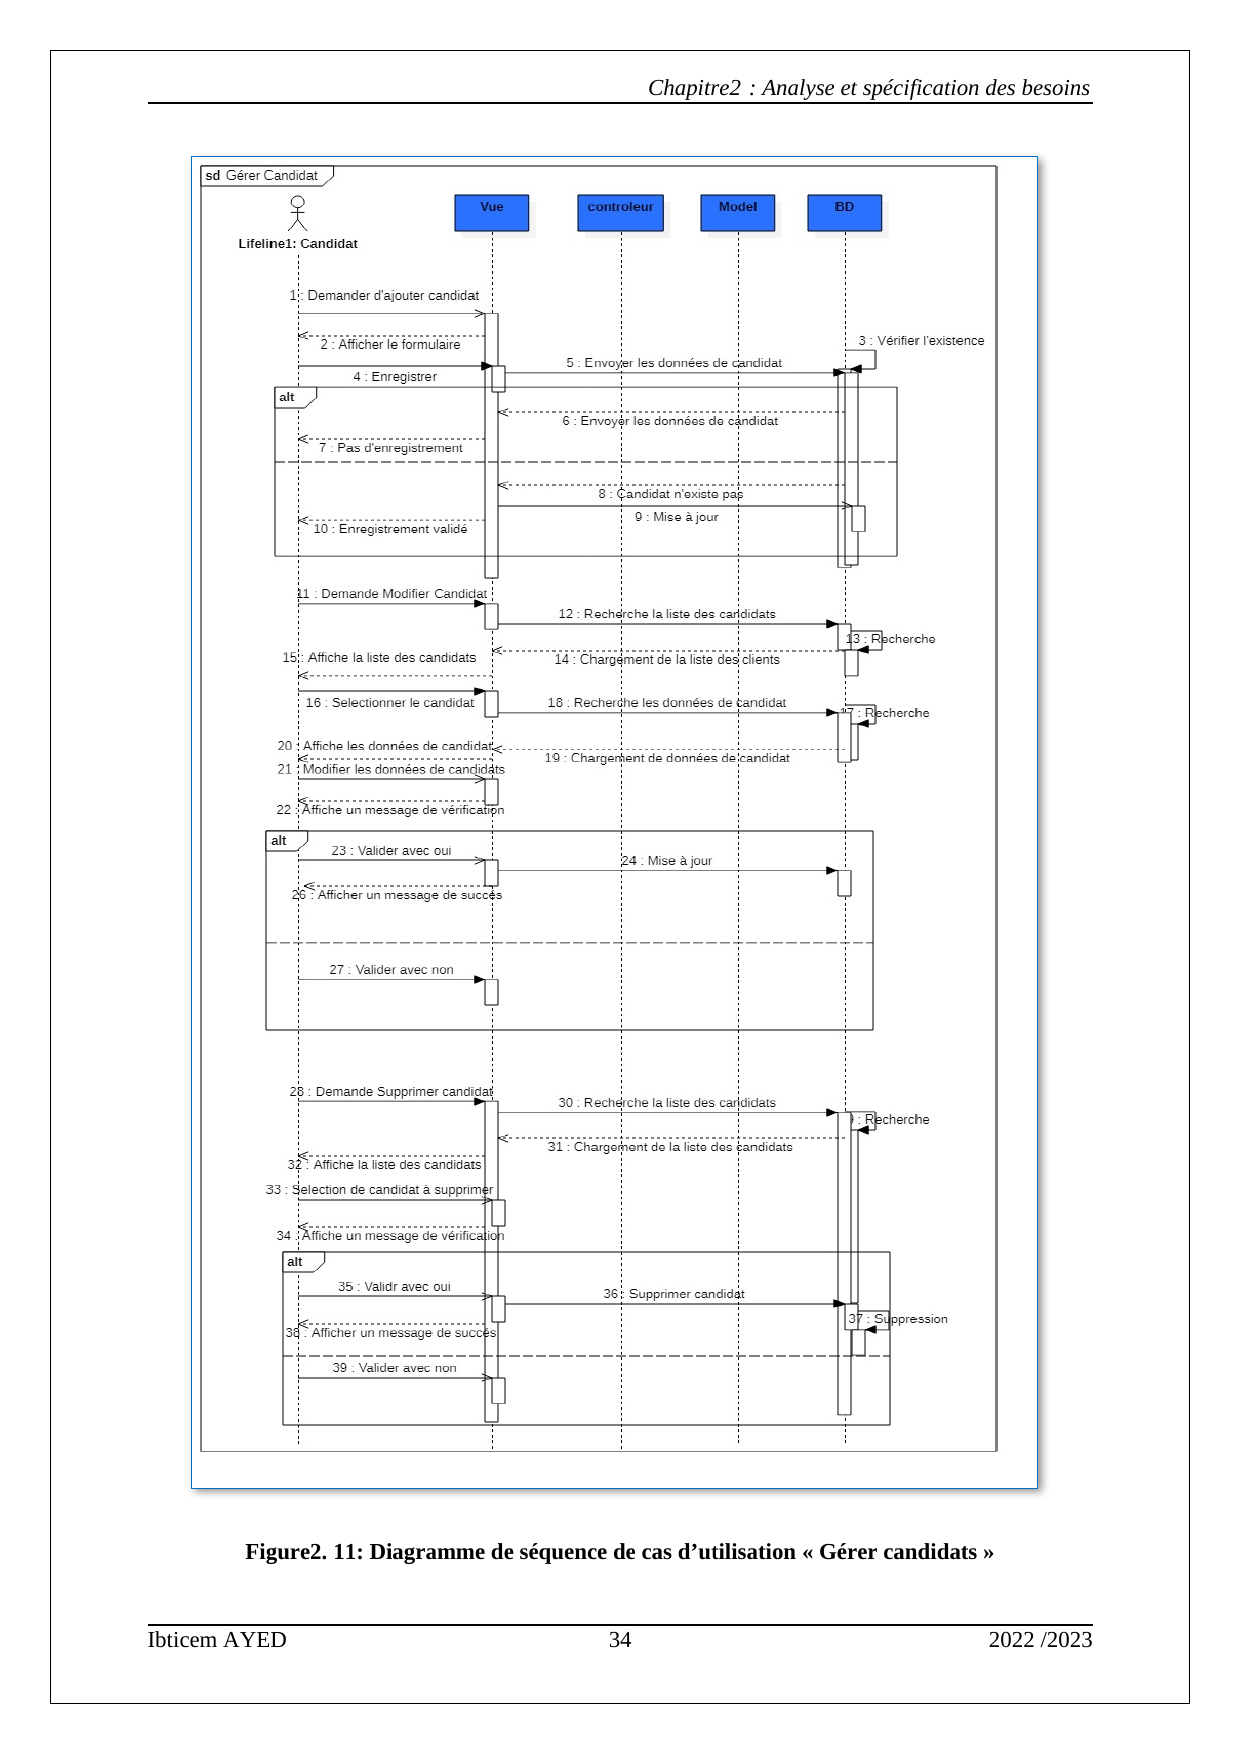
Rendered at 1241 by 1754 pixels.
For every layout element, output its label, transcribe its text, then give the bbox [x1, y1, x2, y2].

picture [192, 157, 1037, 1488]
text Figure2. 11: Diagramme de séquence de cas d’utilisation « Gérer candidats » [147, 1538, 1093, 1564]
